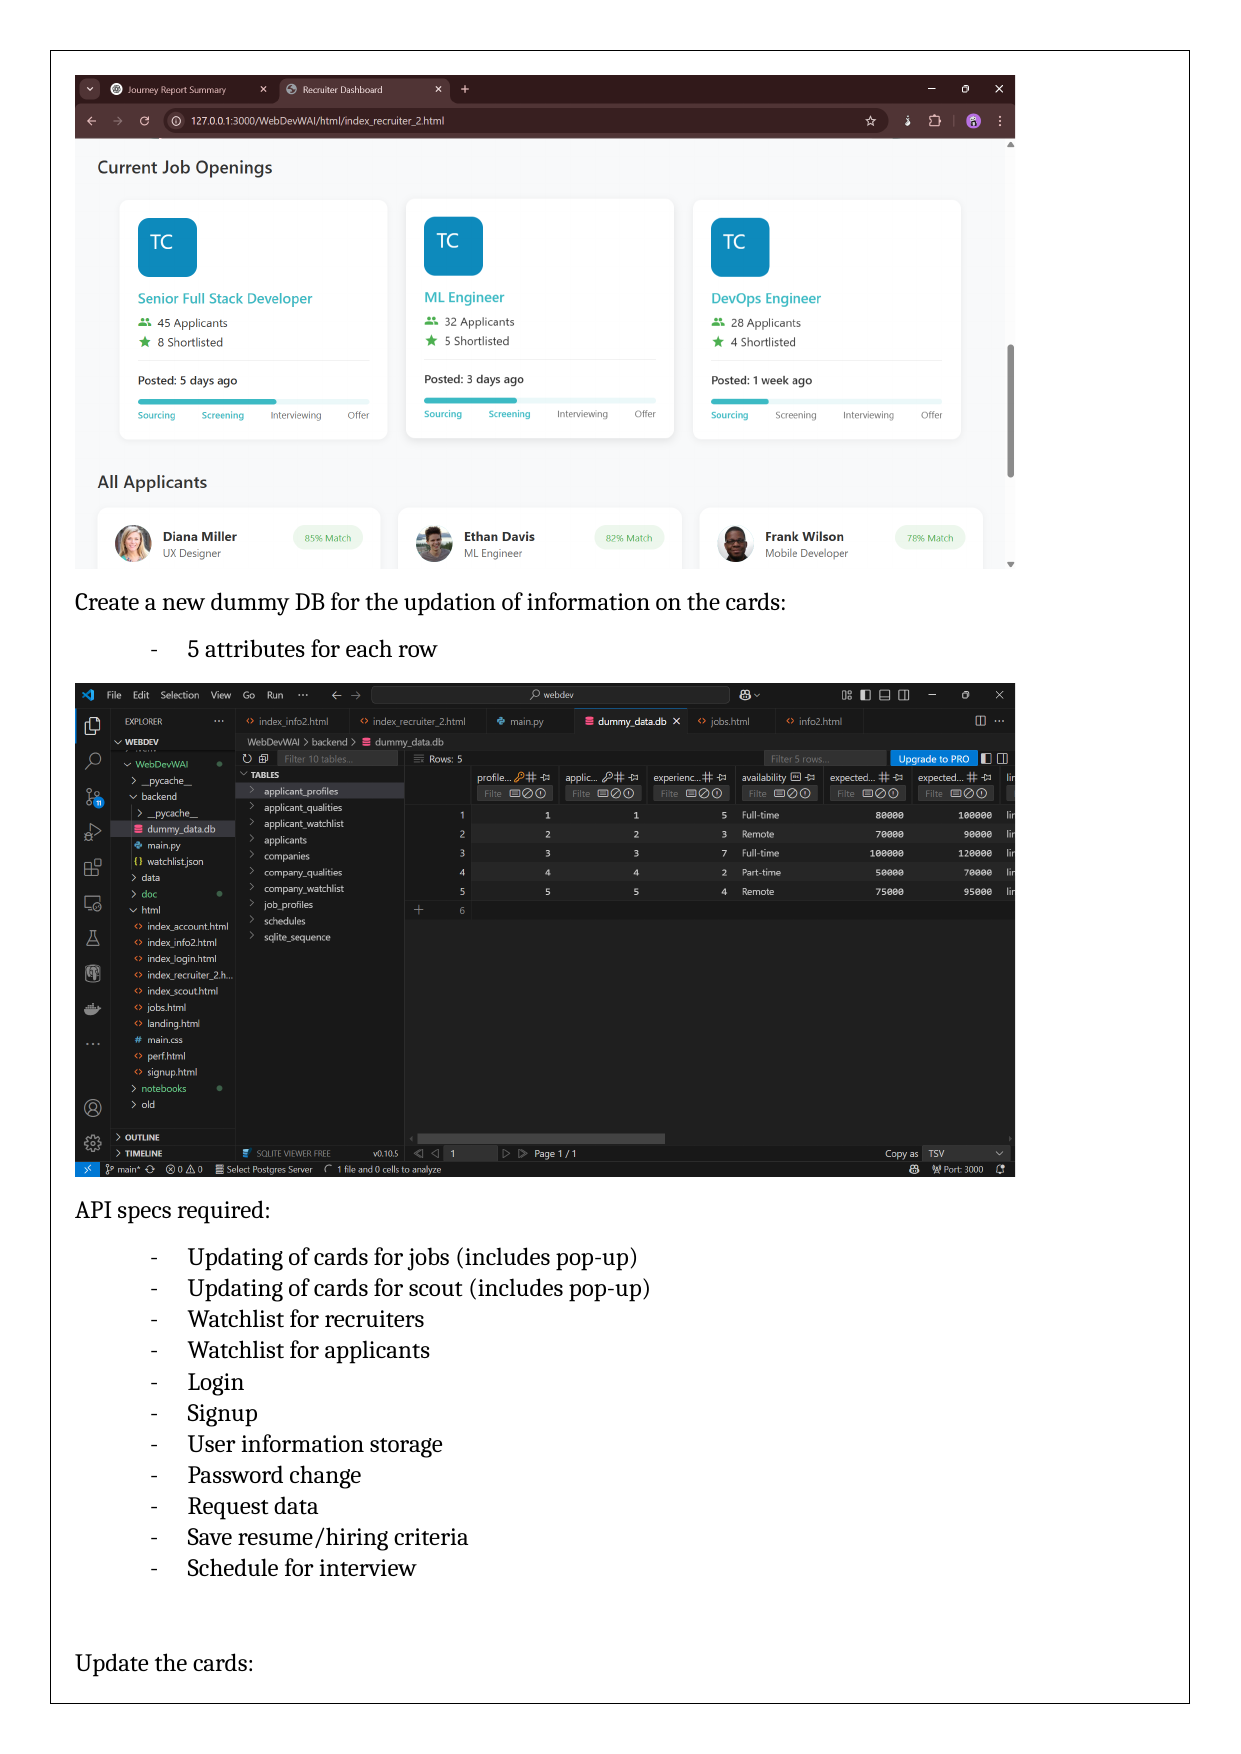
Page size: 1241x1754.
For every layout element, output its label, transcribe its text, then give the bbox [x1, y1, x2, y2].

list Save resume/hiring criteria [150, 1523, 1165, 1551]
list Signup [150, 1398, 1165, 1427]
picture [75, 75, 1016, 569]
list 5 attributes for each row [150, 635, 1165, 664]
text API specs required: [75, 1196, 1165, 1224]
list Watchlist for recruiters [150, 1305, 1165, 1334]
text Update the cards: [75, 1649, 1165, 1678]
list Updating of cards for jobs (includes pop-up) [150, 1243, 1165, 1272]
list Request data [150, 1492, 1165, 1520]
list Login [150, 1367, 1165, 1396]
list Schedule for interview [150, 1554, 1165, 1582]
text Create a new dummy DB for the updation of information on the cards: [75, 588, 1165, 616]
list Password change [150, 1461, 1165, 1489]
list User information storage [150, 1429, 1165, 1458]
list Updating of cards for scout (includes pop-up) [150, 1274, 1165, 1303]
list Watchlist for applicants [150, 1336, 1165, 1365]
picture [75, 683, 1016, 1177]
